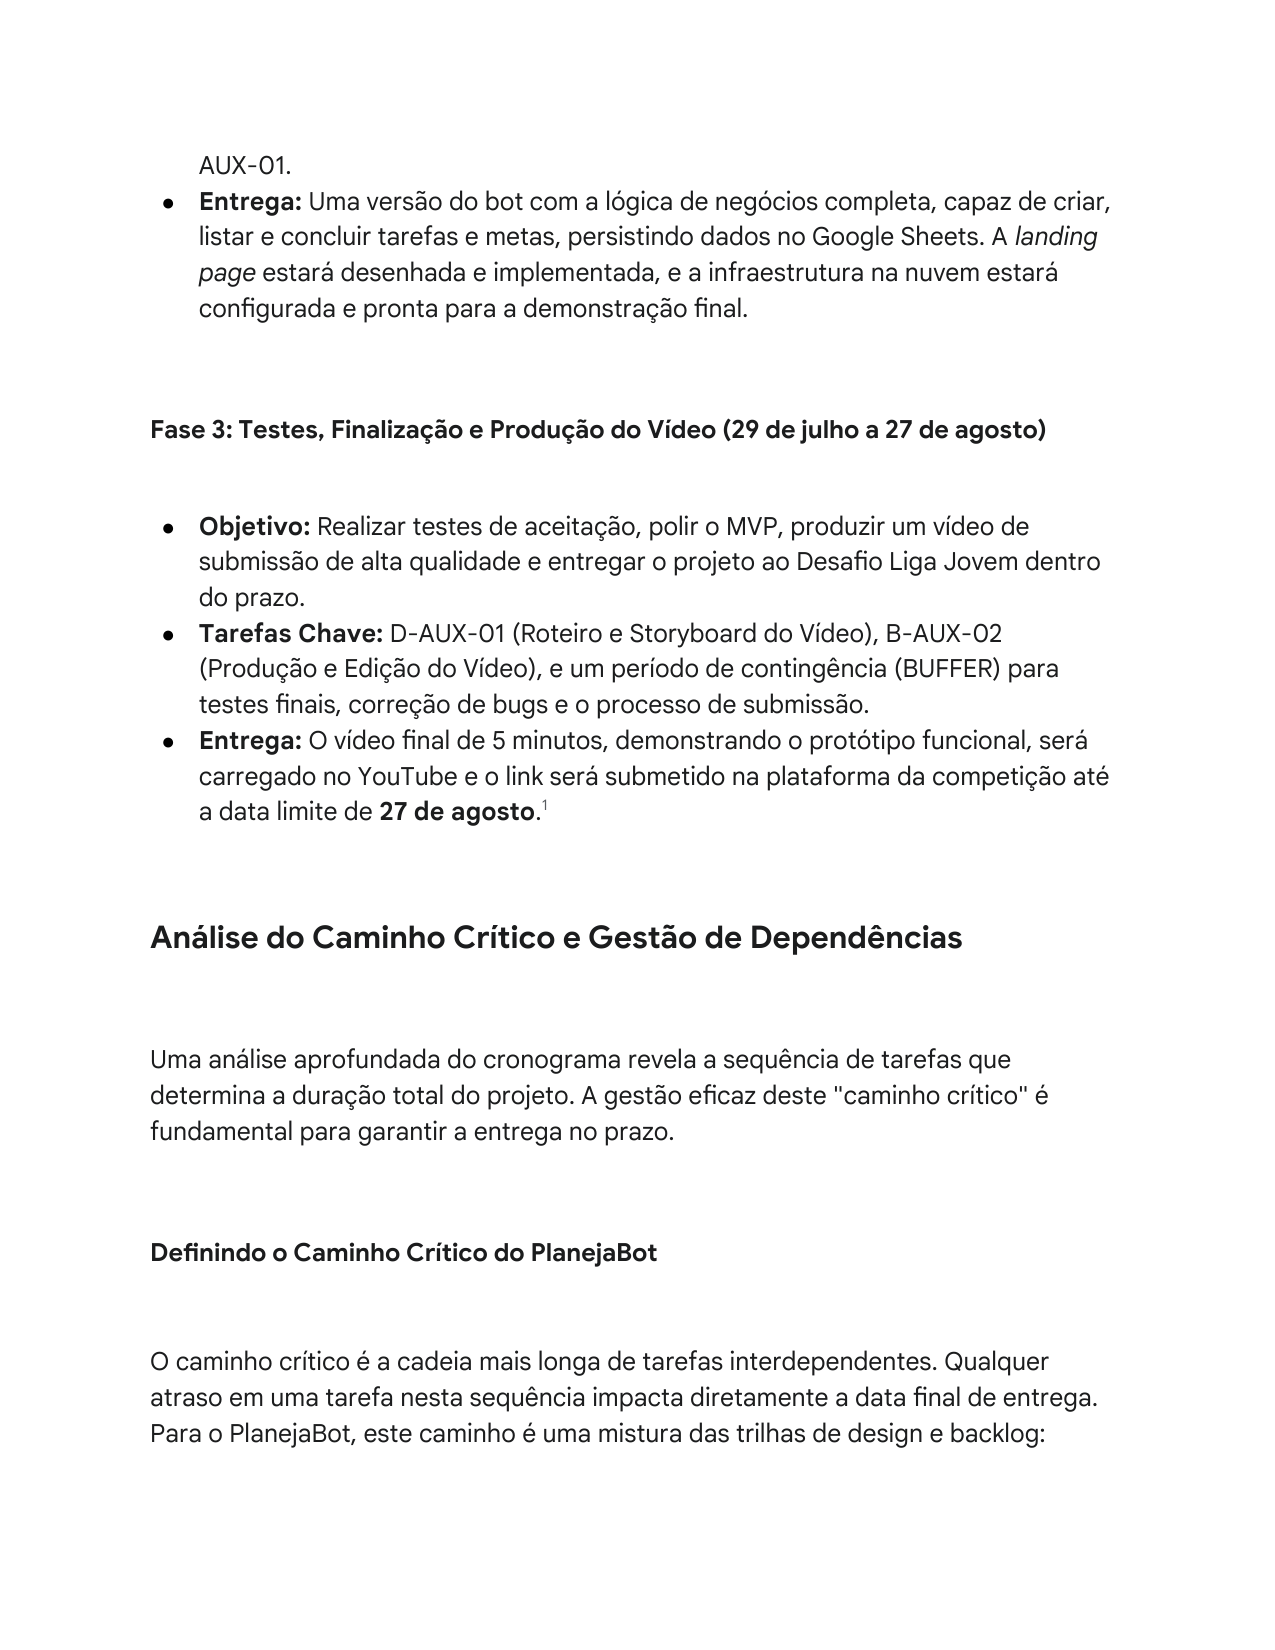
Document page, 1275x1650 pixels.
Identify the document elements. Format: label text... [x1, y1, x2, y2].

text Uma análise aprofundada do cronograma revela a sequência de tarefas que determina a duração total do projeto. A gestão eficaz deste "caminho crítico" é fundamental para garantir a entrega no prazo. [150, 1045, 1125, 1148]
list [161, 150, 1125, 181]
list Entrega: Uma versão do bot com a lógica de negócios completa, capaz de criar, listar e concluir tarefas e metas, persistindo dados no Google Sheets. A landing page estará desenhada e implementada, e a infraestrutura na nuvem estará configurada e pronta para a demonstração final. [161, 186, 1125, 324]
subtitle Fase 3: Testes, Finalização e Produção do Vídeo (29 de julho a 27 de agosto) [150, 414, 1125, 446]
list Objetivo: Realizar testes de aceitação, polir o MVP, produzir um vídeo de submissão de alta qualidade e entregar o projeto ao Desafio Liga Jovem dentro do prazo. [161, 511, 1125, 614]
list Entrega: O vídeo final de 5 minutos, demonstrando o protótipo funcional, será carregado no YouTube e o link será submetido na plataforma da competição até a data limite de 27 de agosto.1 [161, 725, 1125, 828]
text O caminho crítico é a cadeia mais longa de tarefas interdependentes. Qualquer atraso em uma tarefa nesta sequência impacta diretamente a data final de entrega. Para o PlanejaBot, este caminho é uma mistura das trilhas de design e backlog: [150, 1347, 1125, 1449]
subtitle Análise do Caminho Crítico e Gestão de Dependências [150, 918, 1125, 957]
list Tarefas Chave: D-AUX-01 (Roteiro e Storyboard do Vídeo), B-AUX-02 (Produção e Edição do Vídeo), e um período de contingência (BUFFER) para testes finais, correção de bugs e o processo de submissão. [161, 618, 1125, 721]
subtitle Definindo o Caminho Crítico do PlanejaBot [150, 1238, 1125, 1269]
